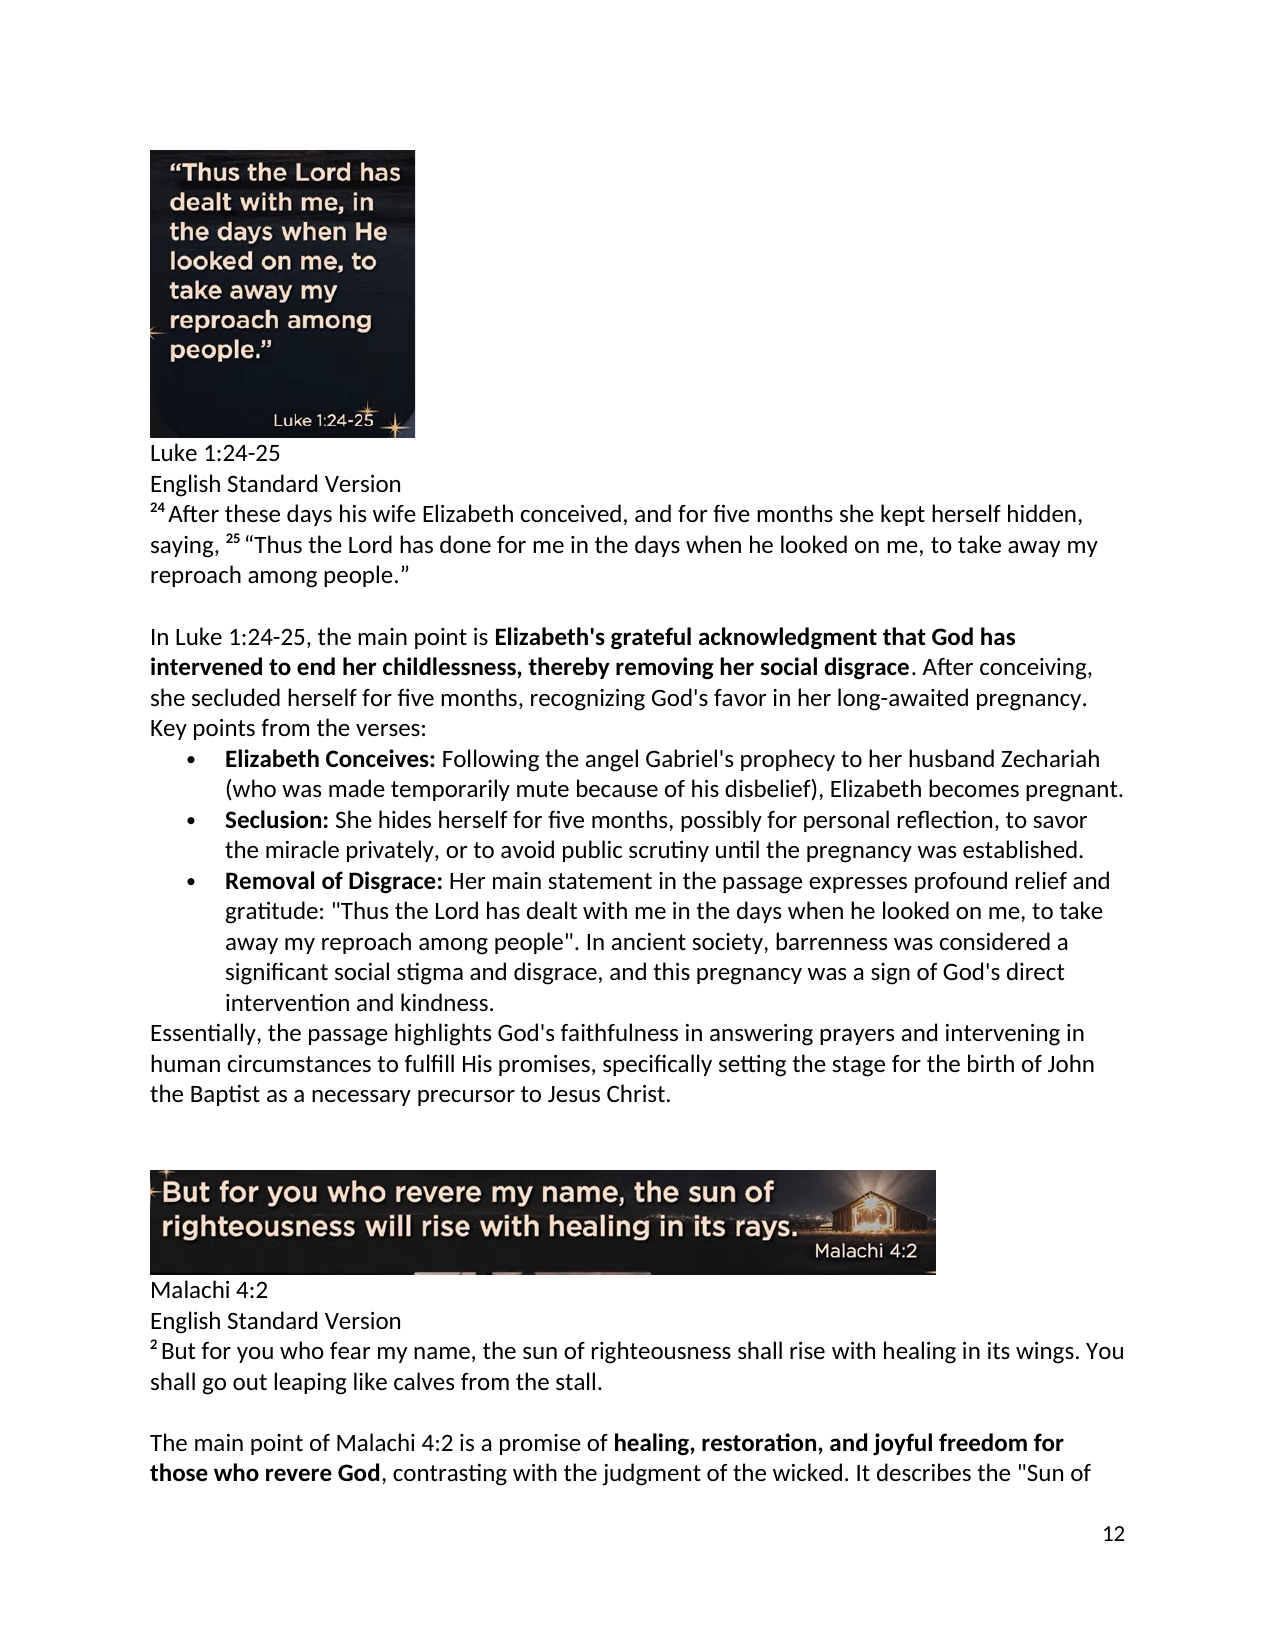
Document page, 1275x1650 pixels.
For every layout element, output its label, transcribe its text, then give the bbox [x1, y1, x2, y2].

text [150, 1427, 1125, 1488]
text Luke 1:24-25 [150, 437, 1125, 468]
text English Standard Version [150, 1305, 1125, 1335]
list Elizabeth Conceives: Following the angel Gabriel's prophecy to her husband Zechariah (who was made temporarily mute because of his disbelief), Elizabeth becomes pregnant. [187, 743, 1125, 804]
list Seclusion: She hides herself for five months, possibly for personal reflection, to savor the miracle privately, or to avoid public scrutiny until the pregnancy was established. [187, 804, 1125, 865]
text Malachi 4:2 [150, 1274, 1125, 1305]
text English Standard Version [150, 468, 1125, 498]
text 2 But for you who fear my name, the sun of righteousness shall rise with healing in its wings. You shall go out leaping like calves from the stall. [150, 1335, 1125, 1396]
list Removal of Disgrace: Her main statement in the passage expresses profound relief and gratitude: "Thus the Lord has dealt with me in the days when he looked on me, to take away my reproach among people". In ancient society, barrenness was considered a significant social stigma and disgrace, and this pregnancy was a sign of God's direct intervention and kindness. [187, 865, 1125, 1017]
text 24 After these days his wife Elizabeth conceived, and for five months she kept herself hidden, saying, 25 “Thus the Lord has done for me in the days when he looked on me, to take away my reproach among people.” [150, 498, 1125, 590]
text Essentially, the passage highlights God's faithfulness in answering prayers and intervening in human circumstances to fulfill His promises, specifically setting the stage for the birth of John the Baptist as a necessary precursor to Jesus Christ. [150, 1017, 1125, 1109]
text In Luke 1:24-25, the main point is Elizabeth's grateful acknowledgment that God has intervened to end her childlessness, thereby removing her social disgrace. After conceiving, she secluded herself for five months, recognizing God's favor in her long-awaited pregnancy. [150, 621, 1125, 712]
picture [150, 1170, 936, 1275]
picture [150, 150, 416, 438]
text Key points from the verses: [150, 712, 1125, 743]
